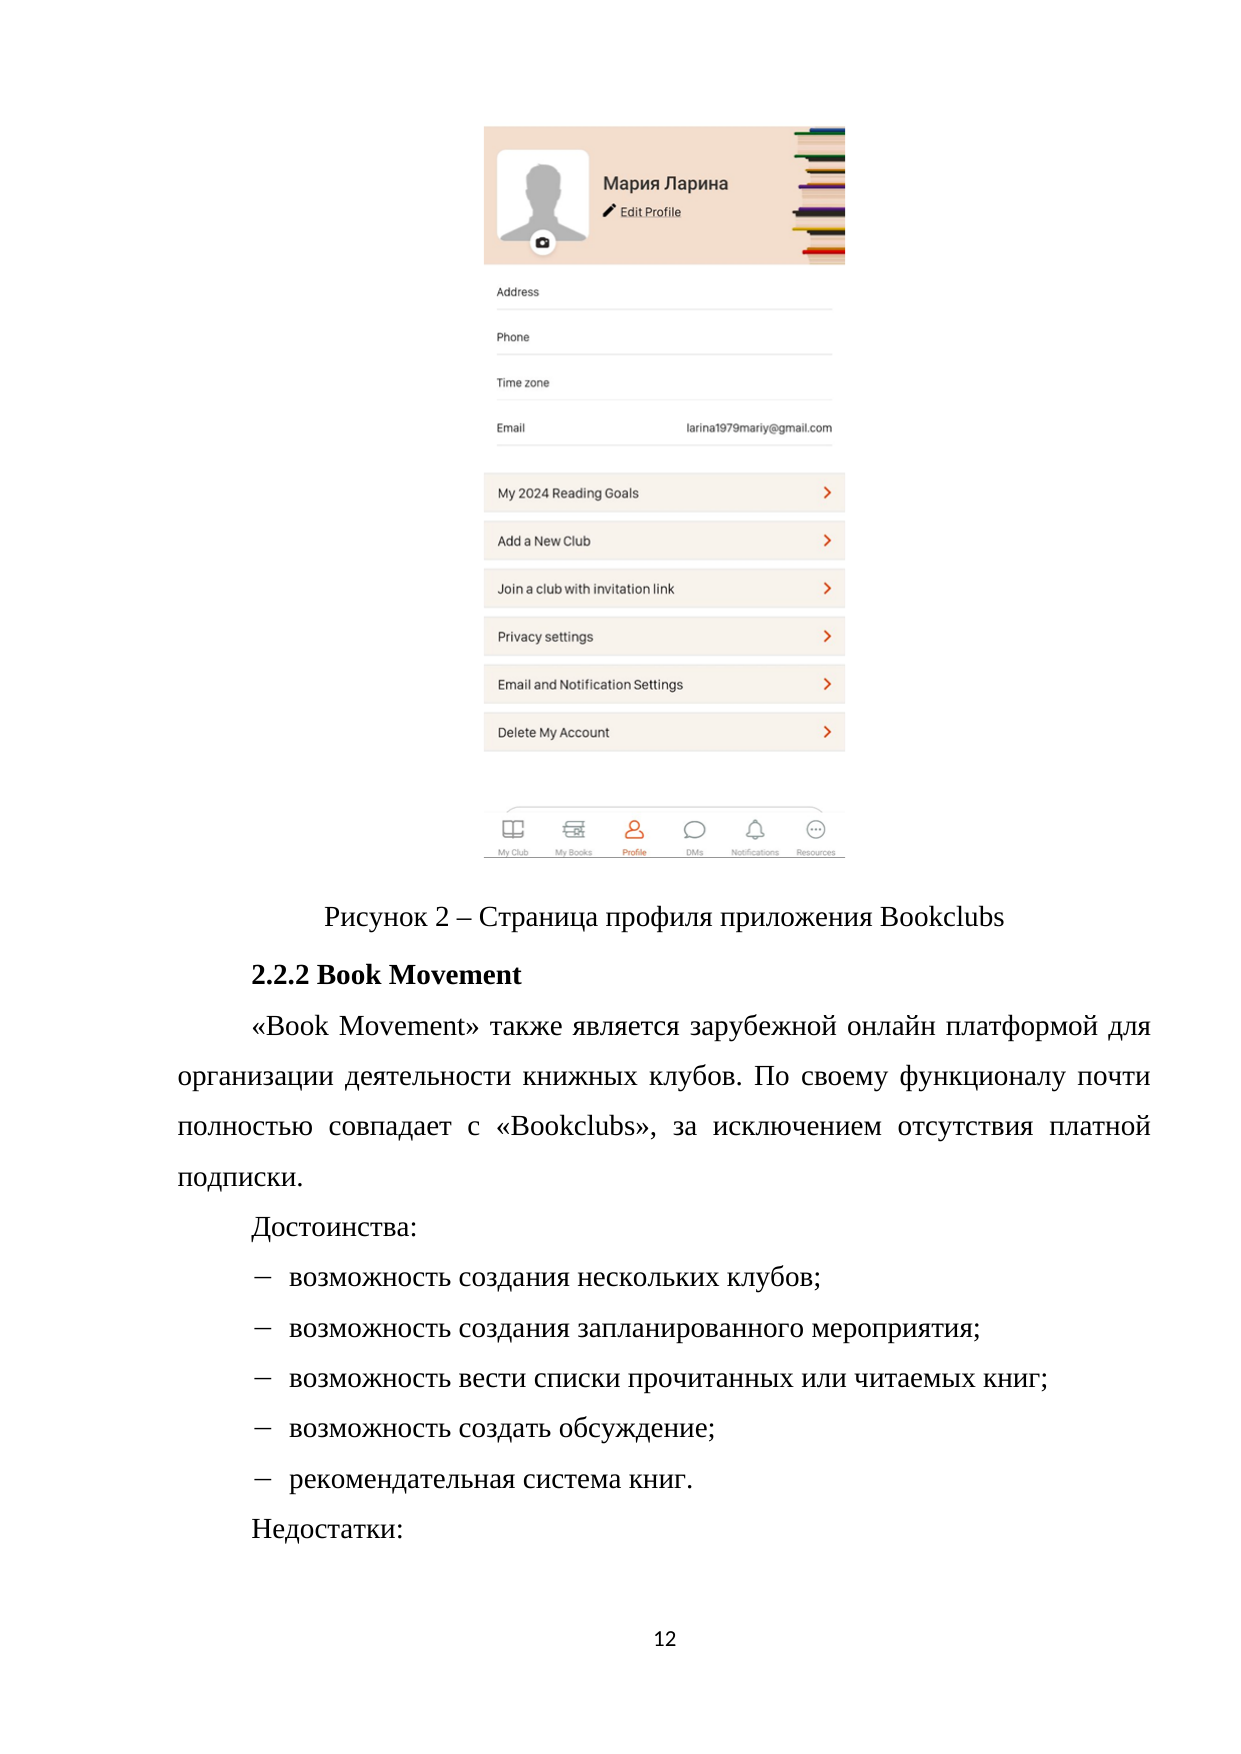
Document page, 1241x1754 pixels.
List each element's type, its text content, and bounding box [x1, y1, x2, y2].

text возможность создания нескольких клубов; [251, 1259, 1152, 1293]
text возможность создания запланированного мероприятия; [251, 1310, 1152, 1343]
text Достоинства: [177, 1209, 1152, 1243]
text рекомендательная система книг. [251, 1461, 1152, 1495]
picture [483, 118, 846, 858]
text Недостатки: [177, 1511, 1152, 1545]
text возможность создать обсуждение; [251, 1411, 1152, 1444]
text Страница профиля приложения Bookclubs [177, 899, 1152, 932]
text «Book Movement» также является зарубежной онлайн платформой для организации деятельности книжных клубов. По своему функционалу почти полностью совпадает с «Bookclubs», за исключением отсутствия платной подписки. [177, 1008, 1152, 1192]
text возможность вести списки прочитанных или читаемых книг; [251, 1360, 1152, 1394]
text Book Movement [215, 957, 1152, 991]
